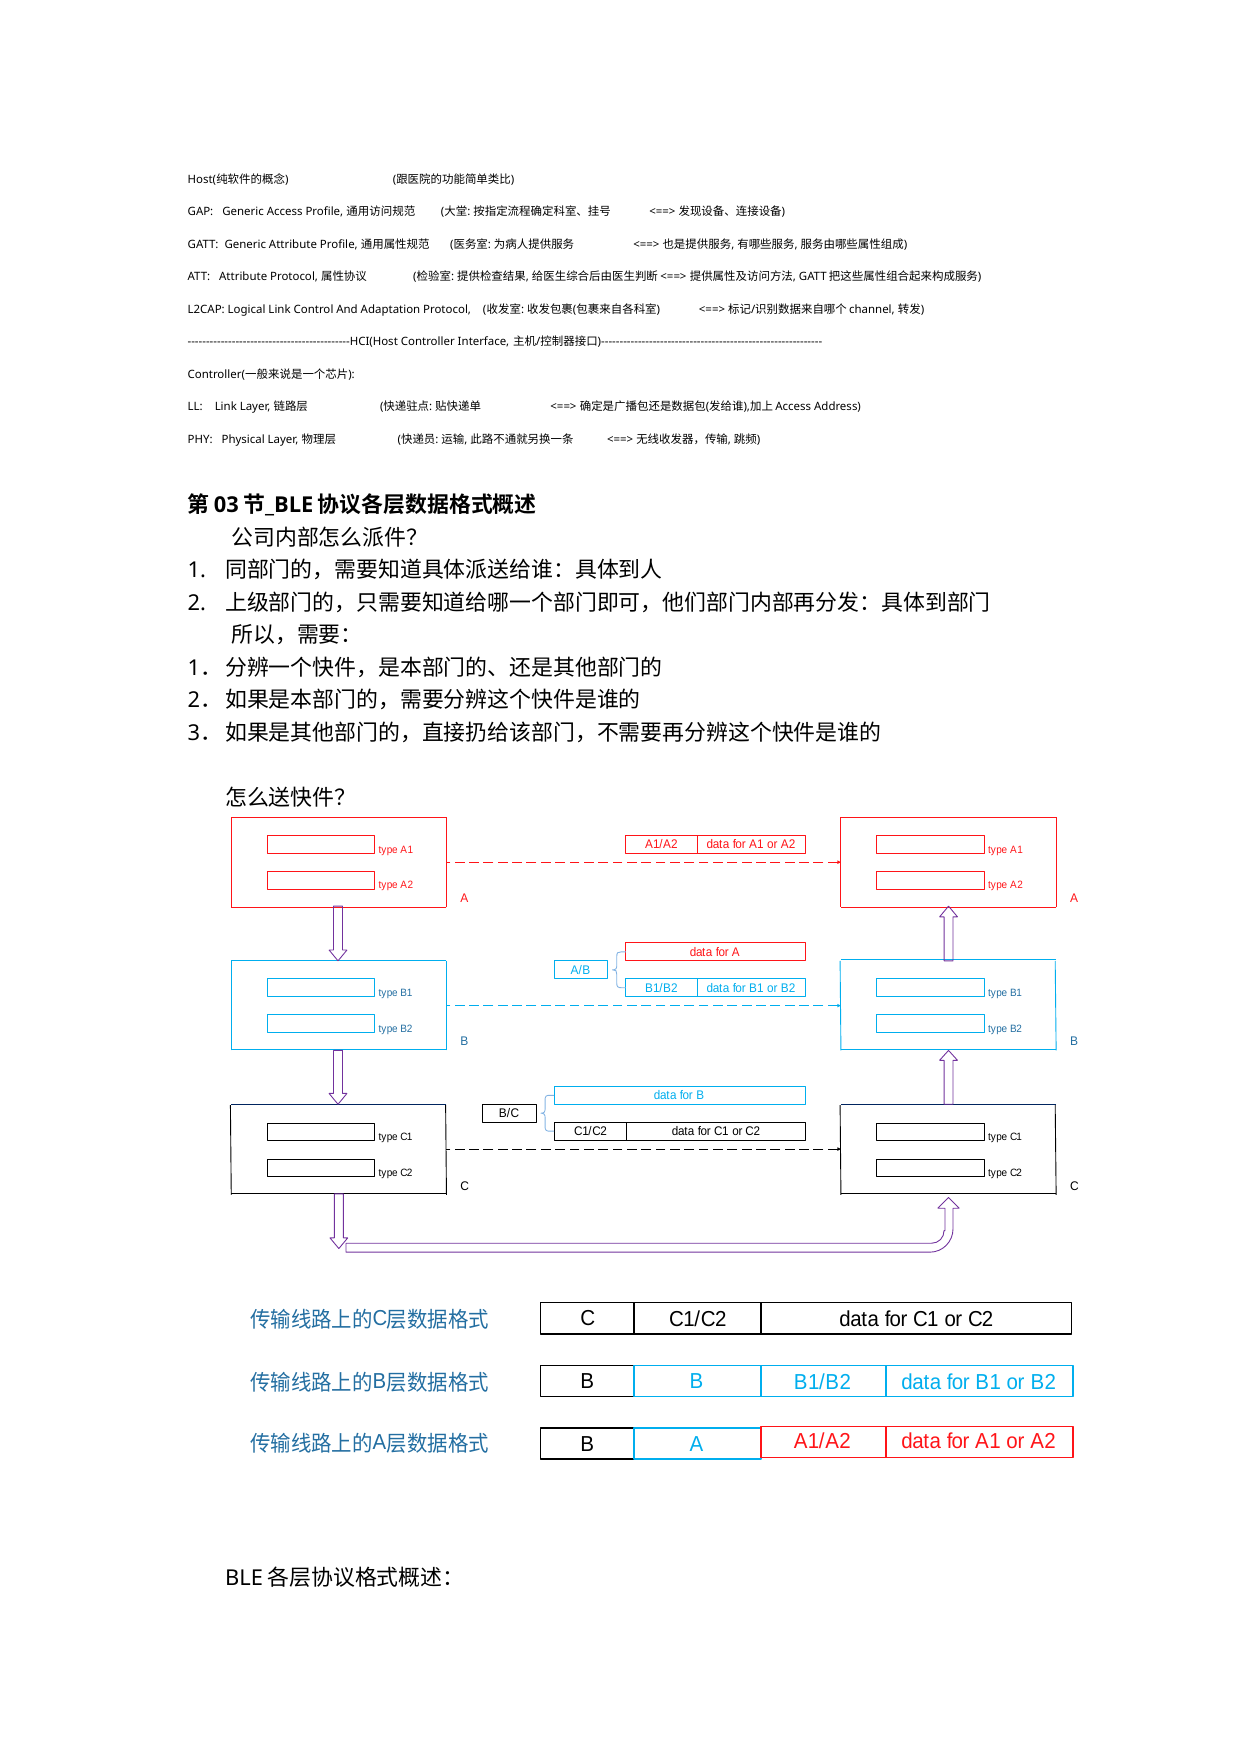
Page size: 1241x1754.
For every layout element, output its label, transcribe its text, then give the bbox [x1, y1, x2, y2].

picture [653, 1090, 659, 1099]
list 同部门的，需要知道具体派送给谁：具体到人 [187, 552, 1053, 584]
picture [576, 965, 581, 974]
text 第03节_BLE协议各层数据格式概述 [187, 487, 1053, 519]
list BLE各层协议格式概述： [225, 1559, 1053, 1592]
text ATT: Attribute Protocol, 属性协议 (检验室: 提供检查结果, 给医生综合后由医生判断 <==> 提供属性及访问方法, GATT把这些属性组合起来构成服务) [187, 259, 1053, 292]
list 怎么送快件？ [225, 779, 1053, 812]
text PHY: Physical Layer, 物理层 (快递员: 运输, 此路不通就另换一条 <==> 无线收发器，传输, 跳频) [187, 422, 1053, 454]
text LL: Link Layer, 链路层 (快递驻点: 贴快递单 <==> 确定是广播包还是数据包(发给谁),加上Access Address) [187, 389, 1053, 422]
list 如果是其他部门的，直接扔给该部门，不需要再分辨这个快件是谁的 [187, 714, 1053, 747]
text GATT: Generic Attribute Profile, 通用属性规范 (医务室: 为病人提供服务 <==> 也是提供服务, 有哪些服务, 服务由哪些属性组成) [187, 227, 1053, 259]
list 分辨一个快件，是本部门的、还是其他部门的 [187, 649, 1053, 682]
text GAP: Generic Access Profile, 通用访问规范 (大堂: 按指定流程确定科室、挂号 <==> 发现设备、连接设备) [187, 194, 1053, 227]
text --------------------------------------------HCI(Host Controller Interface, 主机/控制器接口)------------------------------------------------------------ [187, 324, 1053, 357]
list 上级部门的，只需要知道给哪一个部门即可，他们部门内部再分发：具体到部门 [187, 584, 1053, 617]
text 公司内部怎么派件？ [187, 519, 1053, 552]
text Host(纯软件的概念) (跟医院的功能简单类比) [187, 162, 1053, 194]
text L2CAP: Logical Link Control And Adaptation Protocol, (收发室: 收发包裹(包裹来自各科室) <==> 标记/识别数据来自哪个channel, 转发) [187, 292, 1053, 324]
text 所以，需要： [187, 617, 1053, 649]
list 如果是本部门的，需要分辨这个快件是谁的 [187, 682, 1053, 714]
text Controller(一般来说是一个芯片): [187, 357, 1053, 389]
